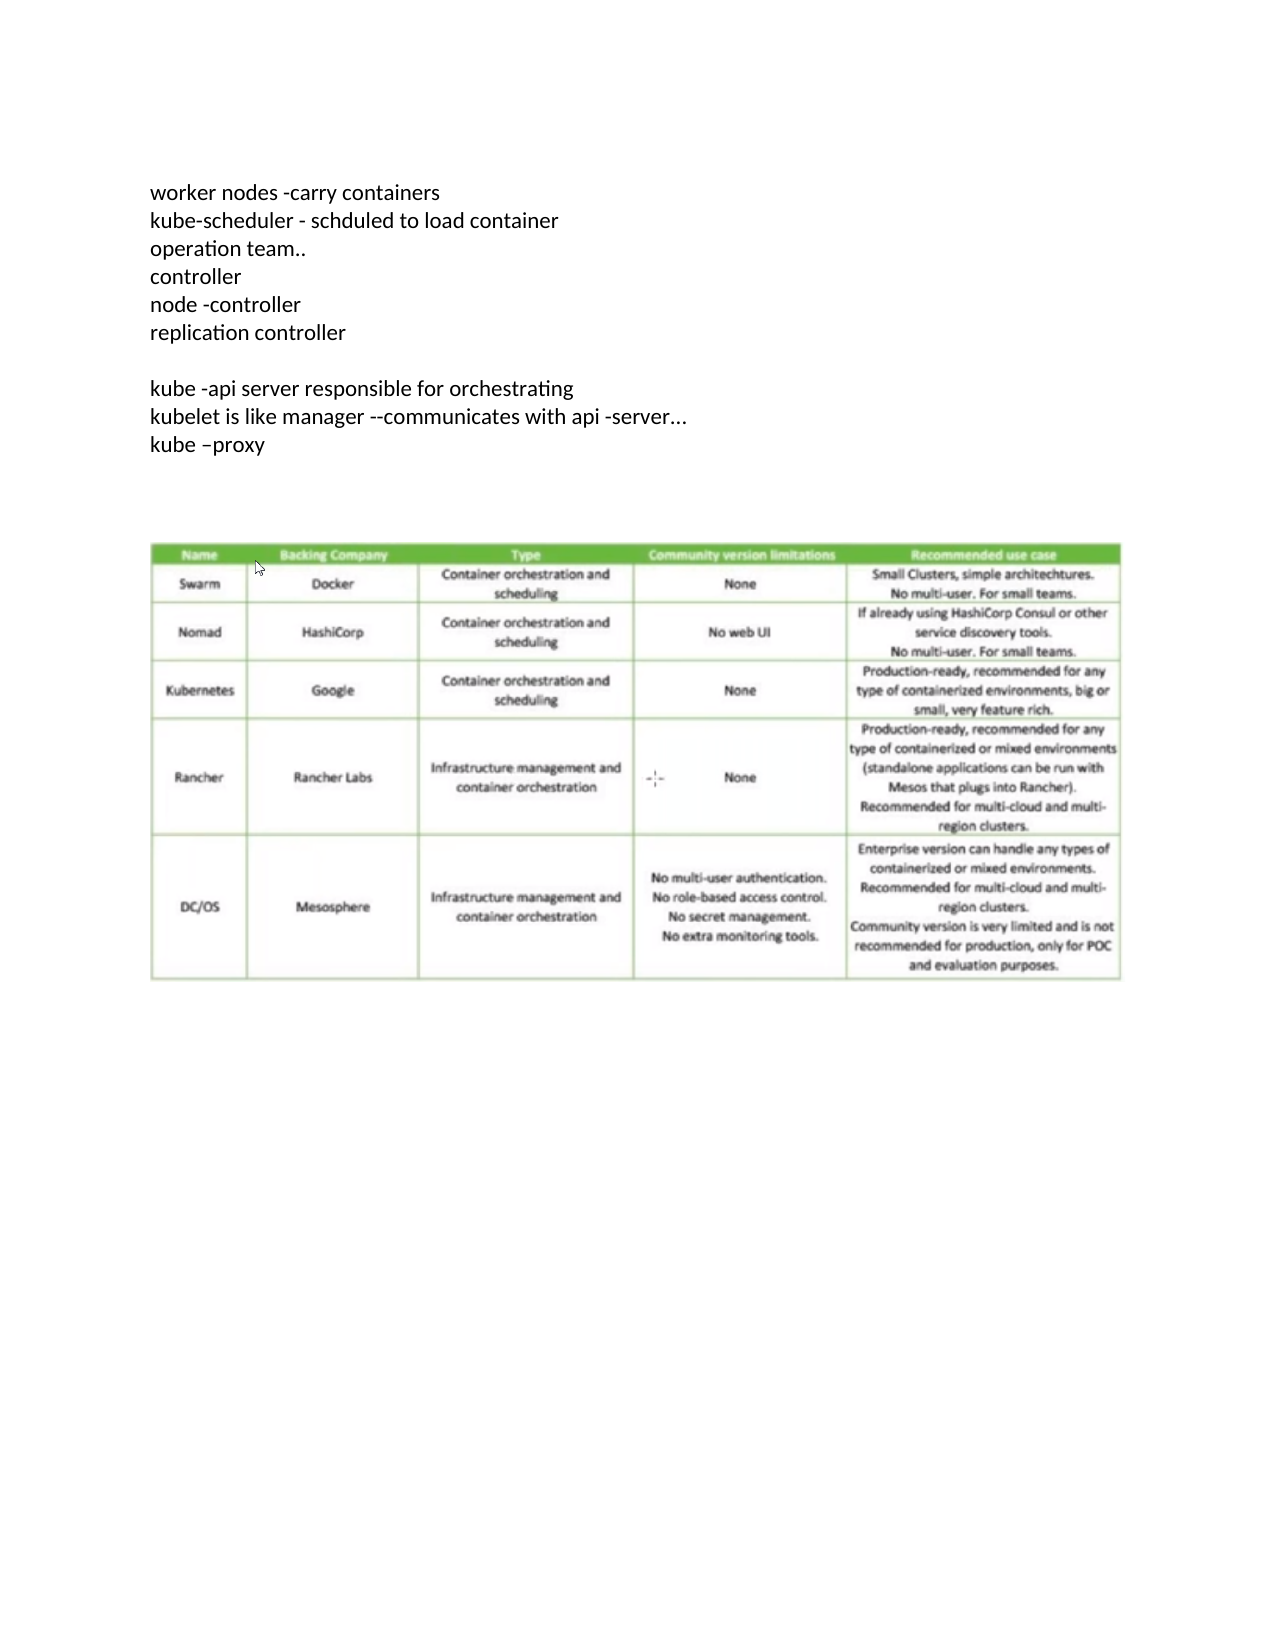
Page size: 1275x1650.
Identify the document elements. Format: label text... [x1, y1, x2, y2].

text controller [150, 262, 1125, 290]
text node -controller [150, 290, 1125, 318]
text kube –proxy [150, 430, 1125, 458]
text worker nodes -carry containers [150, 178, 1125, 206]
text kubelet is like manager --communicates with api -server... [150, 402, 1125, 430]
text kube -api server responsible for orchestrating [150, 374, 1125, 402]
text operation team.. [150, 234, 1125, 262]
picture [150, 542, 1125, 982]
text replication controller [150, 318, 1125, 346]
text kube-scheduler - schduled to load container [150, 206, 1125, 234]
